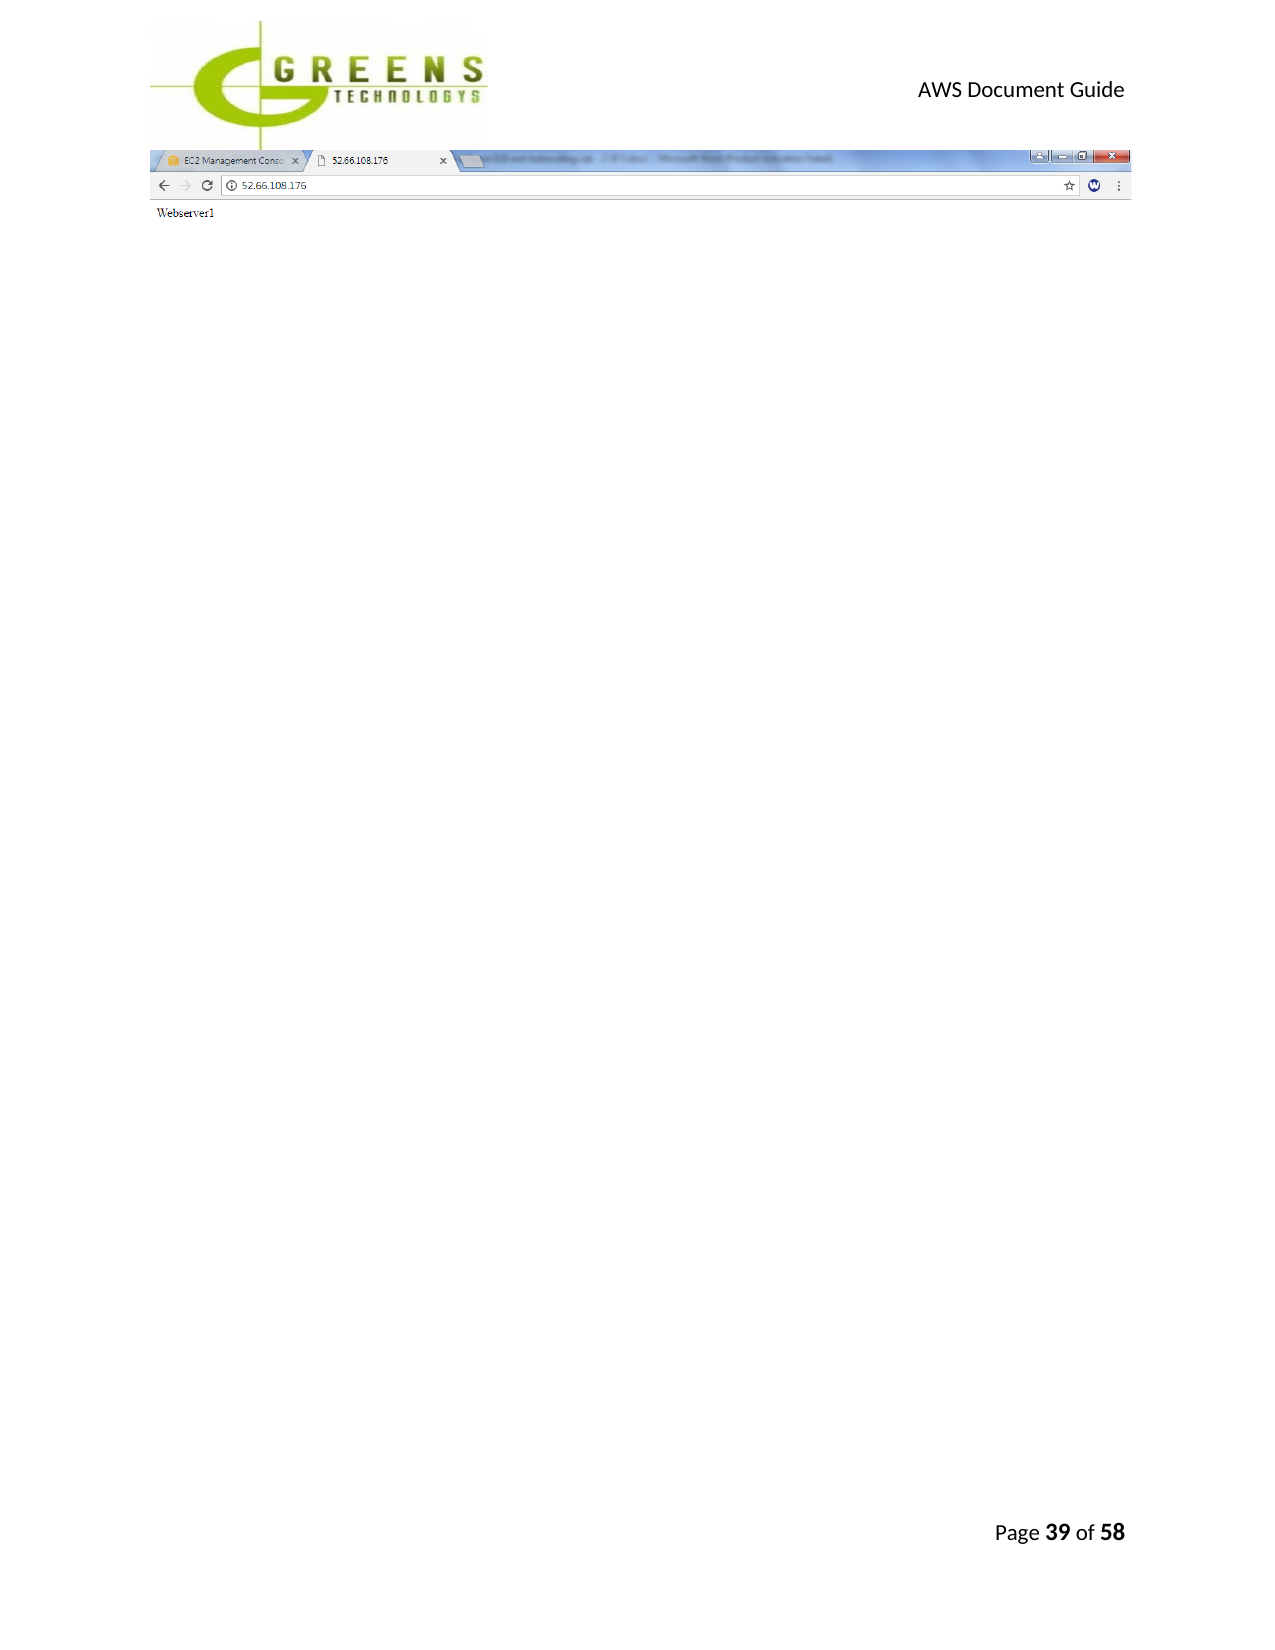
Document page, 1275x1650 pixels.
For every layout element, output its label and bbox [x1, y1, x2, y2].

picture [150, 11, 1132, 905]
